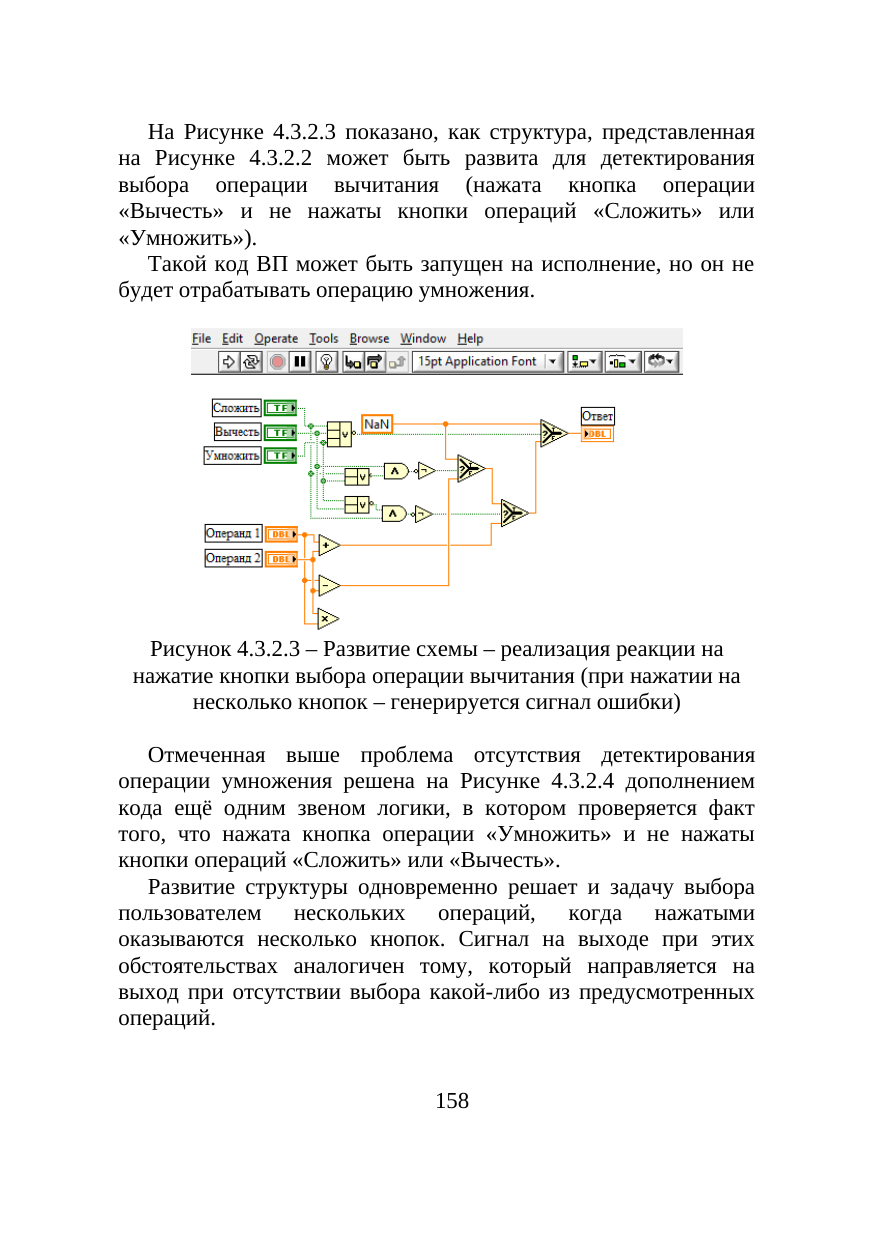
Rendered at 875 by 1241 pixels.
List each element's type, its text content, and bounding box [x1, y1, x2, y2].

text Такой код ВП может быть запущен на исполнение, но он не будет отрабатывать операцию умножения. [118, 250, 756, 303]
text Отмеченная выше проблема отсутствия детектирования операции умножения решена на Рисунке 4.3.2.4 дополнением кода ещё одним звеном логики, в котором проверяется факт того, что нажата кнопка операции «Умножить» и не нажаты кнопки операций «Сложить» или «Вычесть». [118, 741, 756, 873]
picture [191, 328, 683, 636]
text Рисунок 4.3.2.3 – Развитие схемы – реализация реакции на нажатие кнопки выбора операции вычитания (при нажатии на несколько кнопок – генерируется сигнал ошибки) [118, 636, 756, 714]
text Развитие структуры одновременно решает и задачу выбора пользователем нескольких операций, когда нажатыми оказываются несколько кнопок. Сигнал на выходе при этих обстоятельствах аналогичен тому, который направляется на выход при отсутствии выбора какой-либо из предусмотренных операций. [118, 873, 756, 1031]
text На Рисунке 4.3.2.3 показано, как структура, представленная на Рисунке 4.3.2.2 может быть развита для детектирования выбора операции вычитания (нажата кнопка операции «Вычесть» и не нажаты кнопки операций «Сложить» или «Умножить»). [118, 118, 756, 250]
